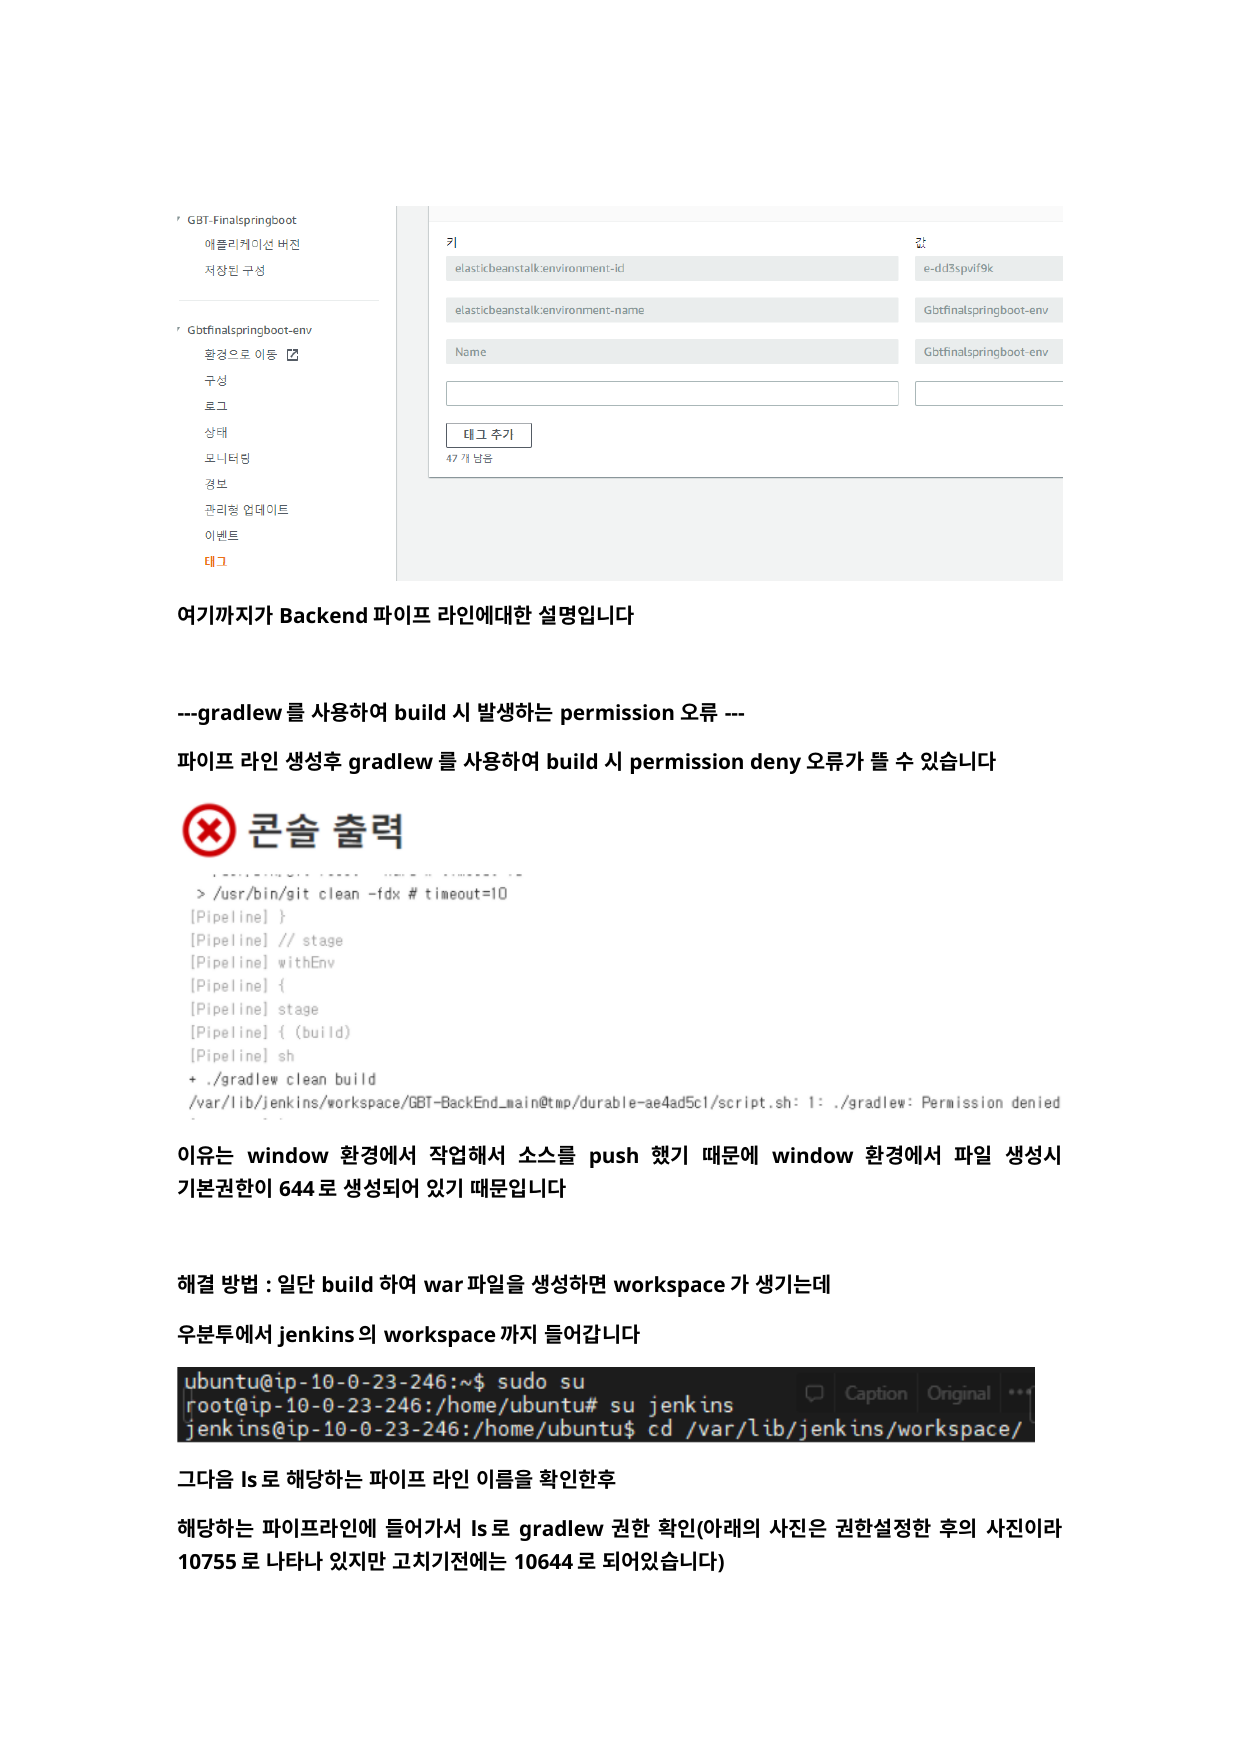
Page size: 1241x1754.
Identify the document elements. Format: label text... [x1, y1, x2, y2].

picture [177, 1367, 1035, 1444]
text 여기까지가 Backend 파이프 라인에대한 설명입니다 [177, 599, 1063, 630]
text 우분투에서 jenkins의 workspace까지 들어갑니다 [177, 1318, 1063, 1348]
text 해결 방법 : 일단 build 하여 war파일을 생성하면 workspace가 생기는데 [177, 1268, 1063, 1299]
picture [177, 795, 1063, 1121]
text ---gradlew를 사용하여 build 시 발생하는 permission 오류 --- [177, 696, 1063, 726]
picture [177, 206, 1063, 581]
text 파이프 라인 생성후 gradlew 를 사용하여 build 시 permission deny 오류가 뜰 수 있습니다 [177, 746, 1063, 776]
text 이유는 window 환경에서 작업해서 소스를 push 했기 때문에 window 환경에서 파일 생성시 기본권한이 644로 생성되어 있기 때문입니다 [177, 1139, 1063, 1202]
text 그다음 ls로 해당하는 파이프 라인 이름을 확인한후 [177, 1463, 1063, 1493]
text 해당하는 파이프라인에 들어가서 ls로 gradlew 권한 확인(아래의 사진은 권한설정한 후의 사진이라 10755로 나타나 있지만 고치기전에는 10644로 되어있습니다) [177, 1512, 1063, 1575]
